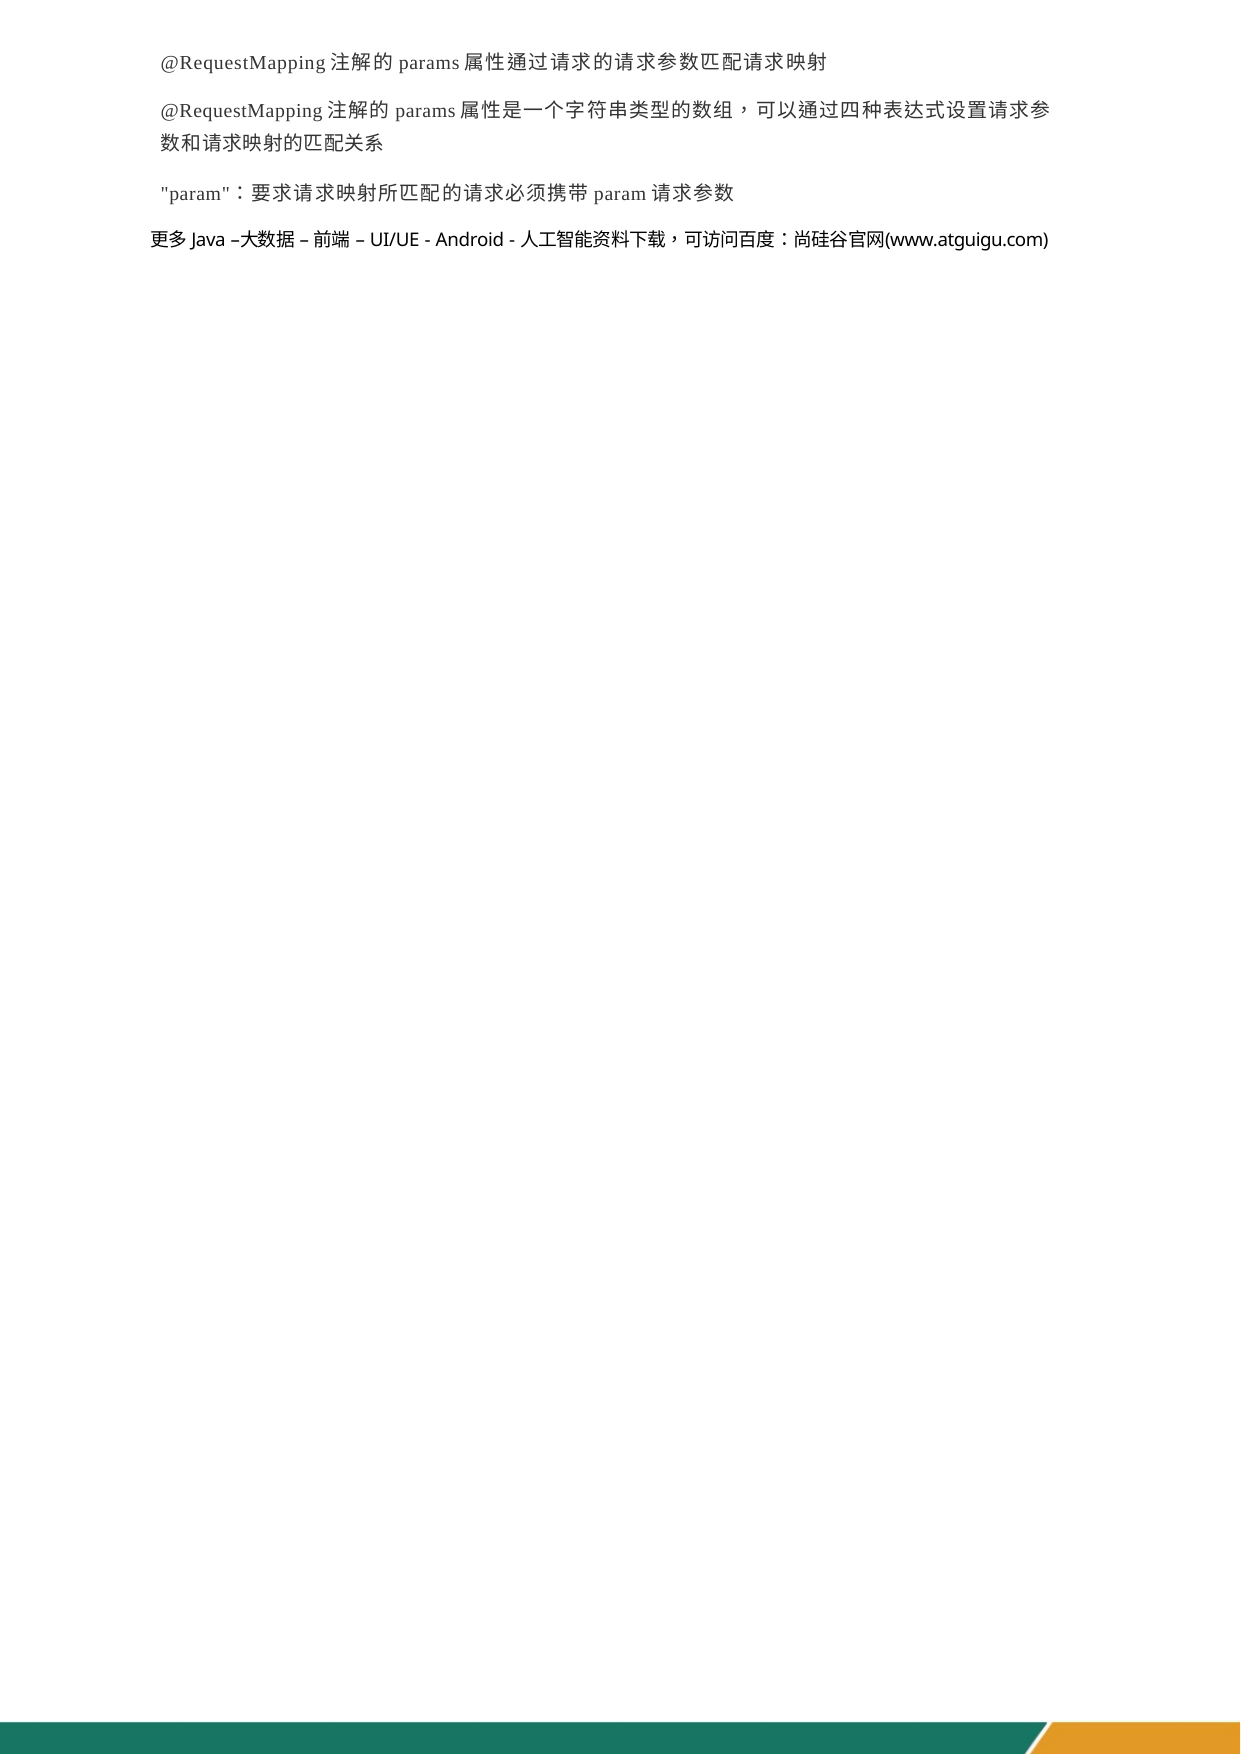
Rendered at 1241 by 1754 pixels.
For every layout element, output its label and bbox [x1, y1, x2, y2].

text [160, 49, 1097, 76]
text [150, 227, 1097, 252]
picture [0, 1720, 1241, 1754]
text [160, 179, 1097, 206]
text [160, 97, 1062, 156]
